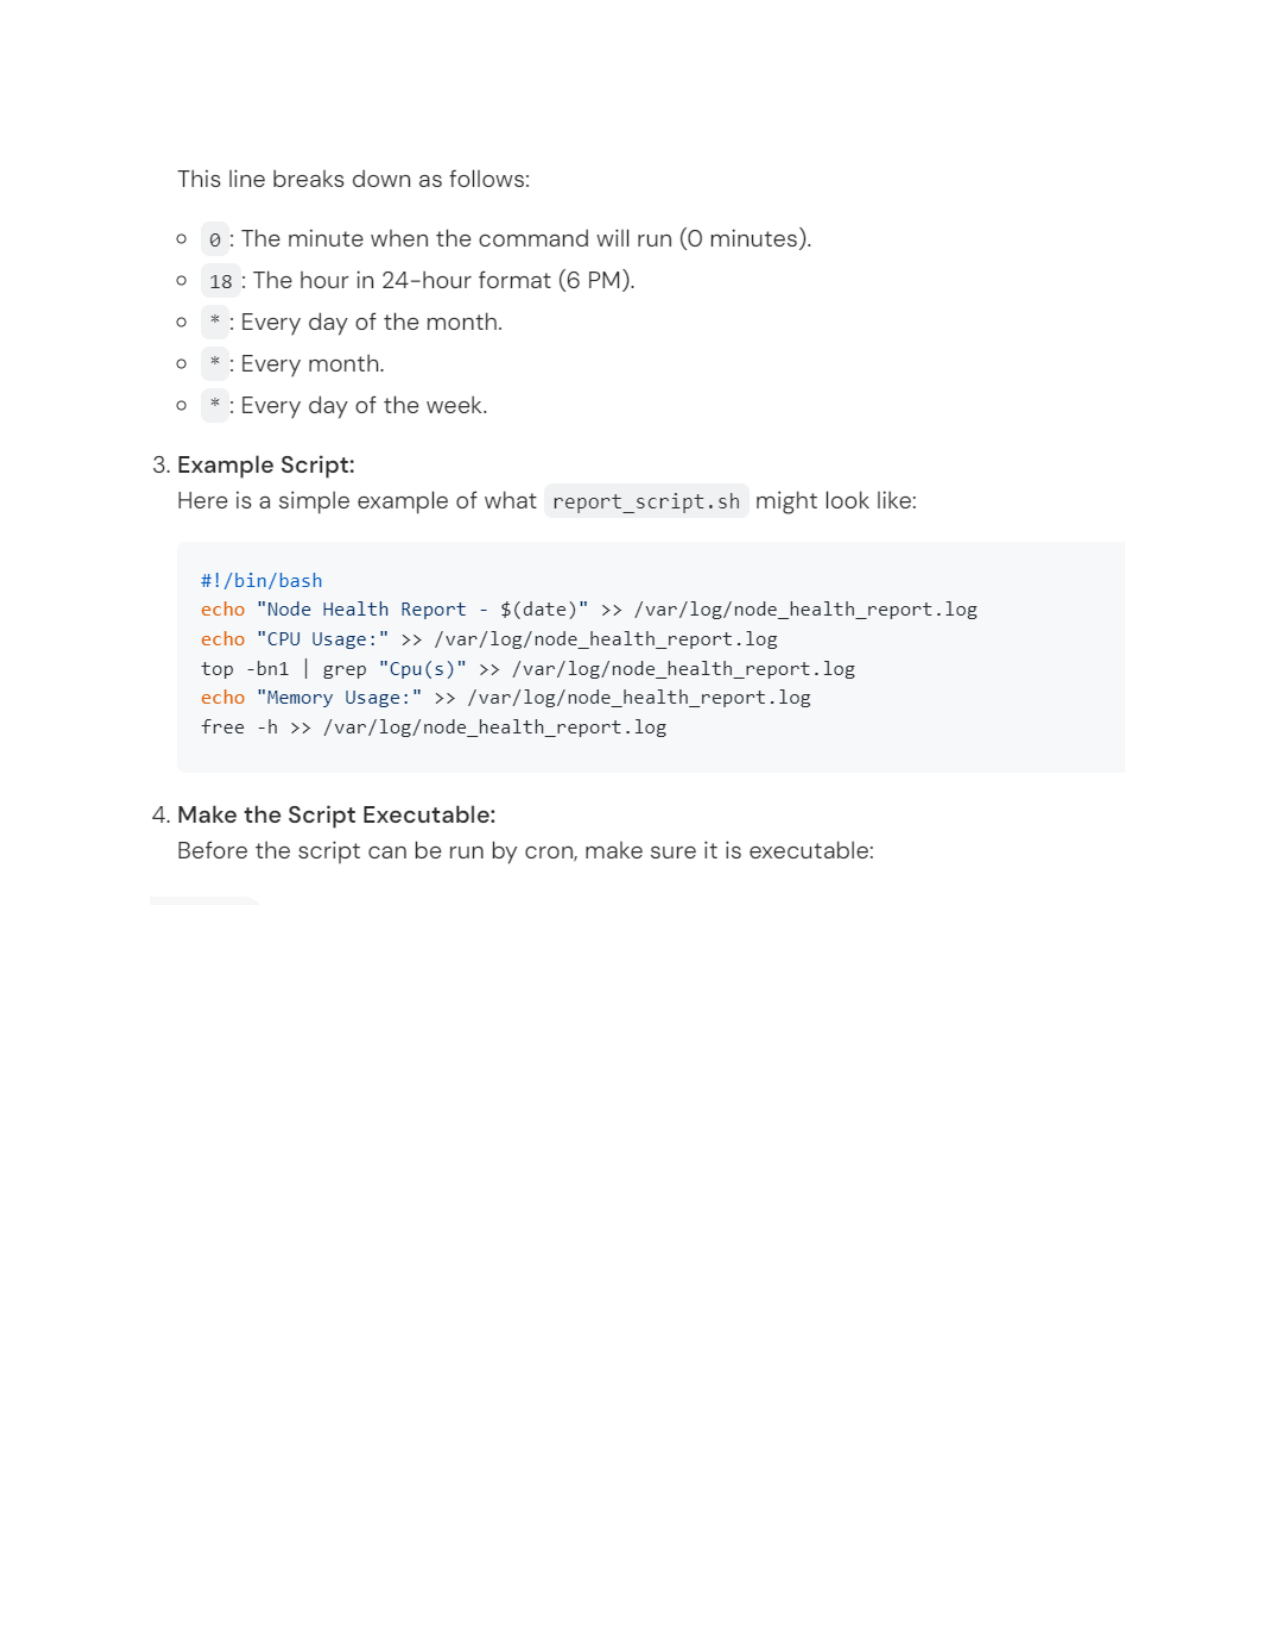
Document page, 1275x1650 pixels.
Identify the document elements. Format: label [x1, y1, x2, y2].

picture [150, 150, 1125, 905]
